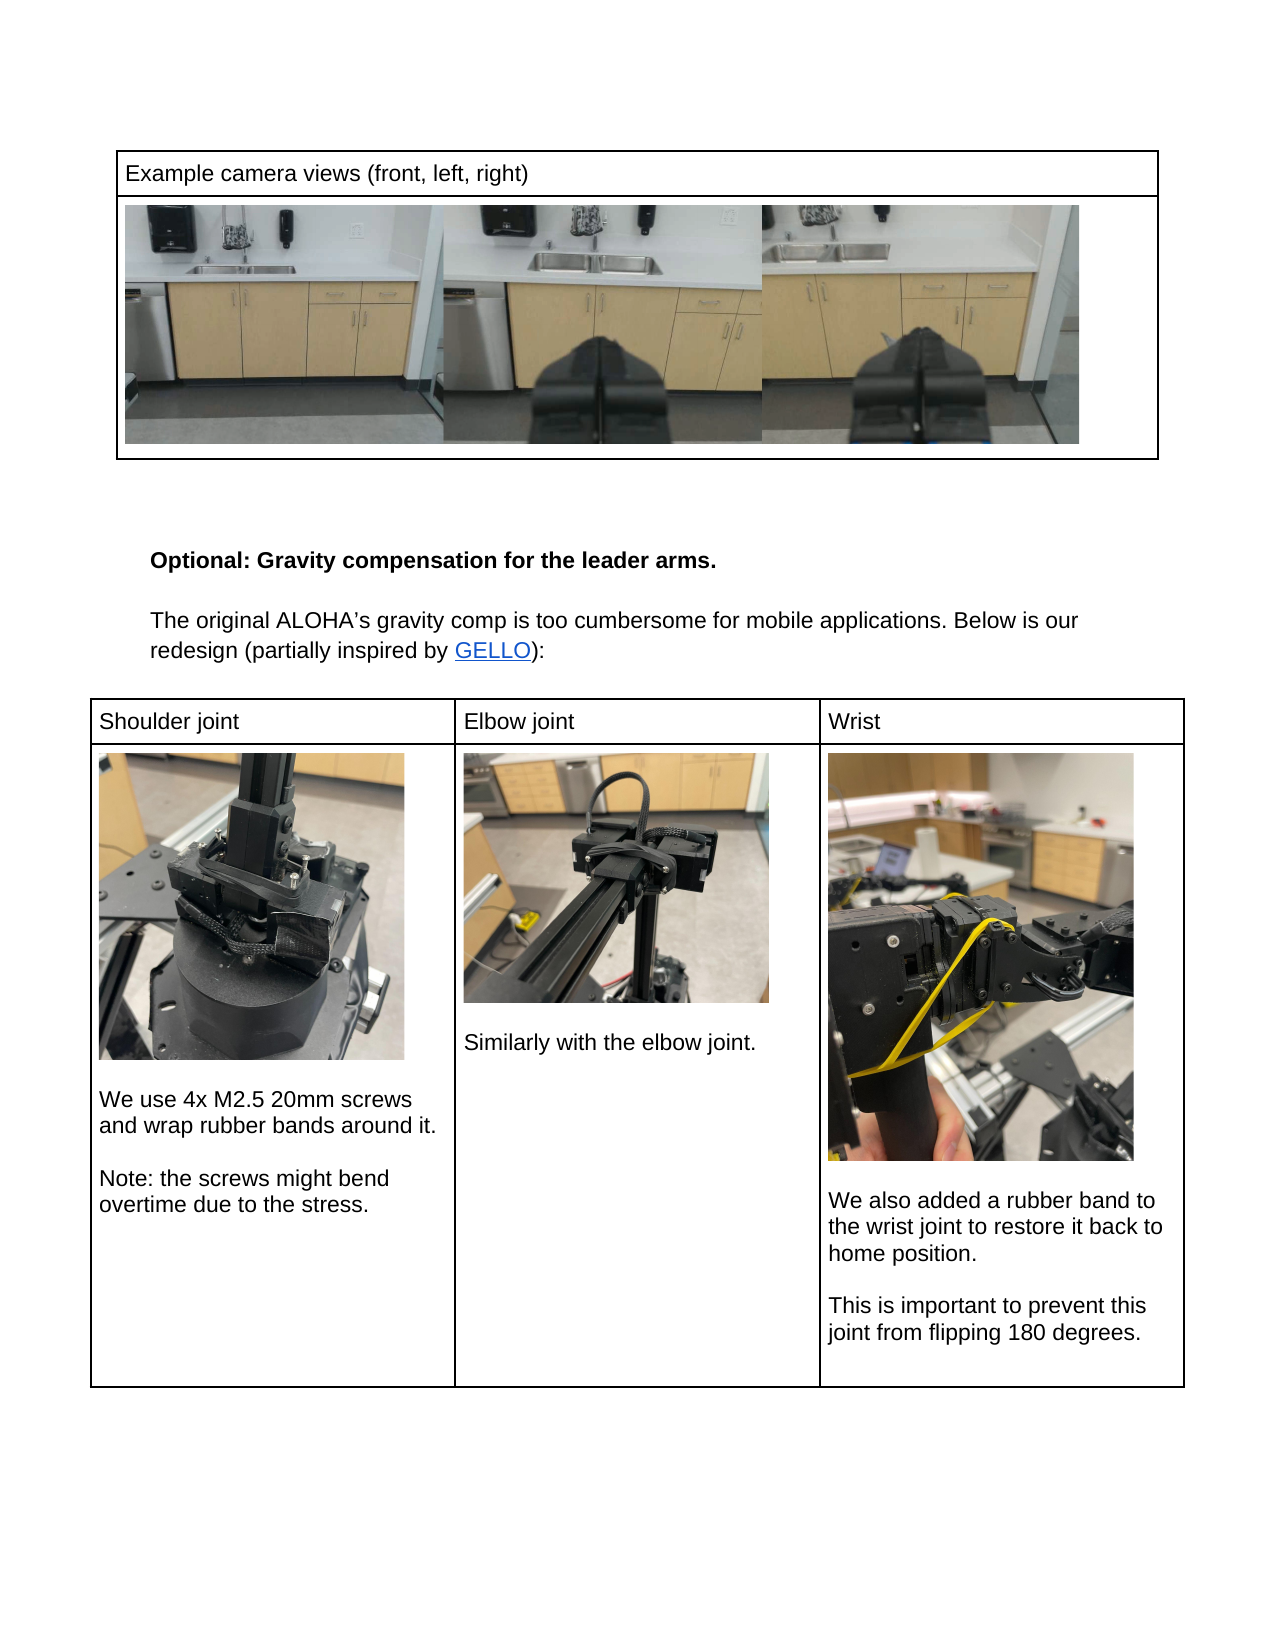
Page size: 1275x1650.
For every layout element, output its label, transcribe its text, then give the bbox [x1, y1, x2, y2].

table_cell [118, 197, 1157, 458]
table_header Shoulder joint [92, 700, 454, 743]
picture [828, 753, 1134, 1161]
picture [463, 753, 769, 1003]
text The original ALOHA’s gravity comp is too cumbersome for mobile applications. Below is our redesign (partially inspired by GELLO): [150, 607, 1125, 664]
picture [125, 205, 1080, 444]
text Optional: Gravity compensation for the leader arms. [150, 547, 1125, 573]
table_cell Similarly with the elbow joint. [456, 745, 819, 1386]
table_header Example camera views (front, left, right) [118, 152, 1157, 195]
table_cell We also added a rubber band to the wrist joint to restore it back to home position. This is important to prevent this joint from flipping 180 degrees. [821, 745, 1183, 1386]
table_header Elbow joint [456, 700, 819, 743]
picture [98, 753, 405, 1060]
table_cell We use 4x M2.5 20mm screws and wrap rubber bands around it. Note: the screws might bend overtime due to the stress. [92, 745, 454, 1386]
table_header Wrist [821, 700, 1183, 743]
